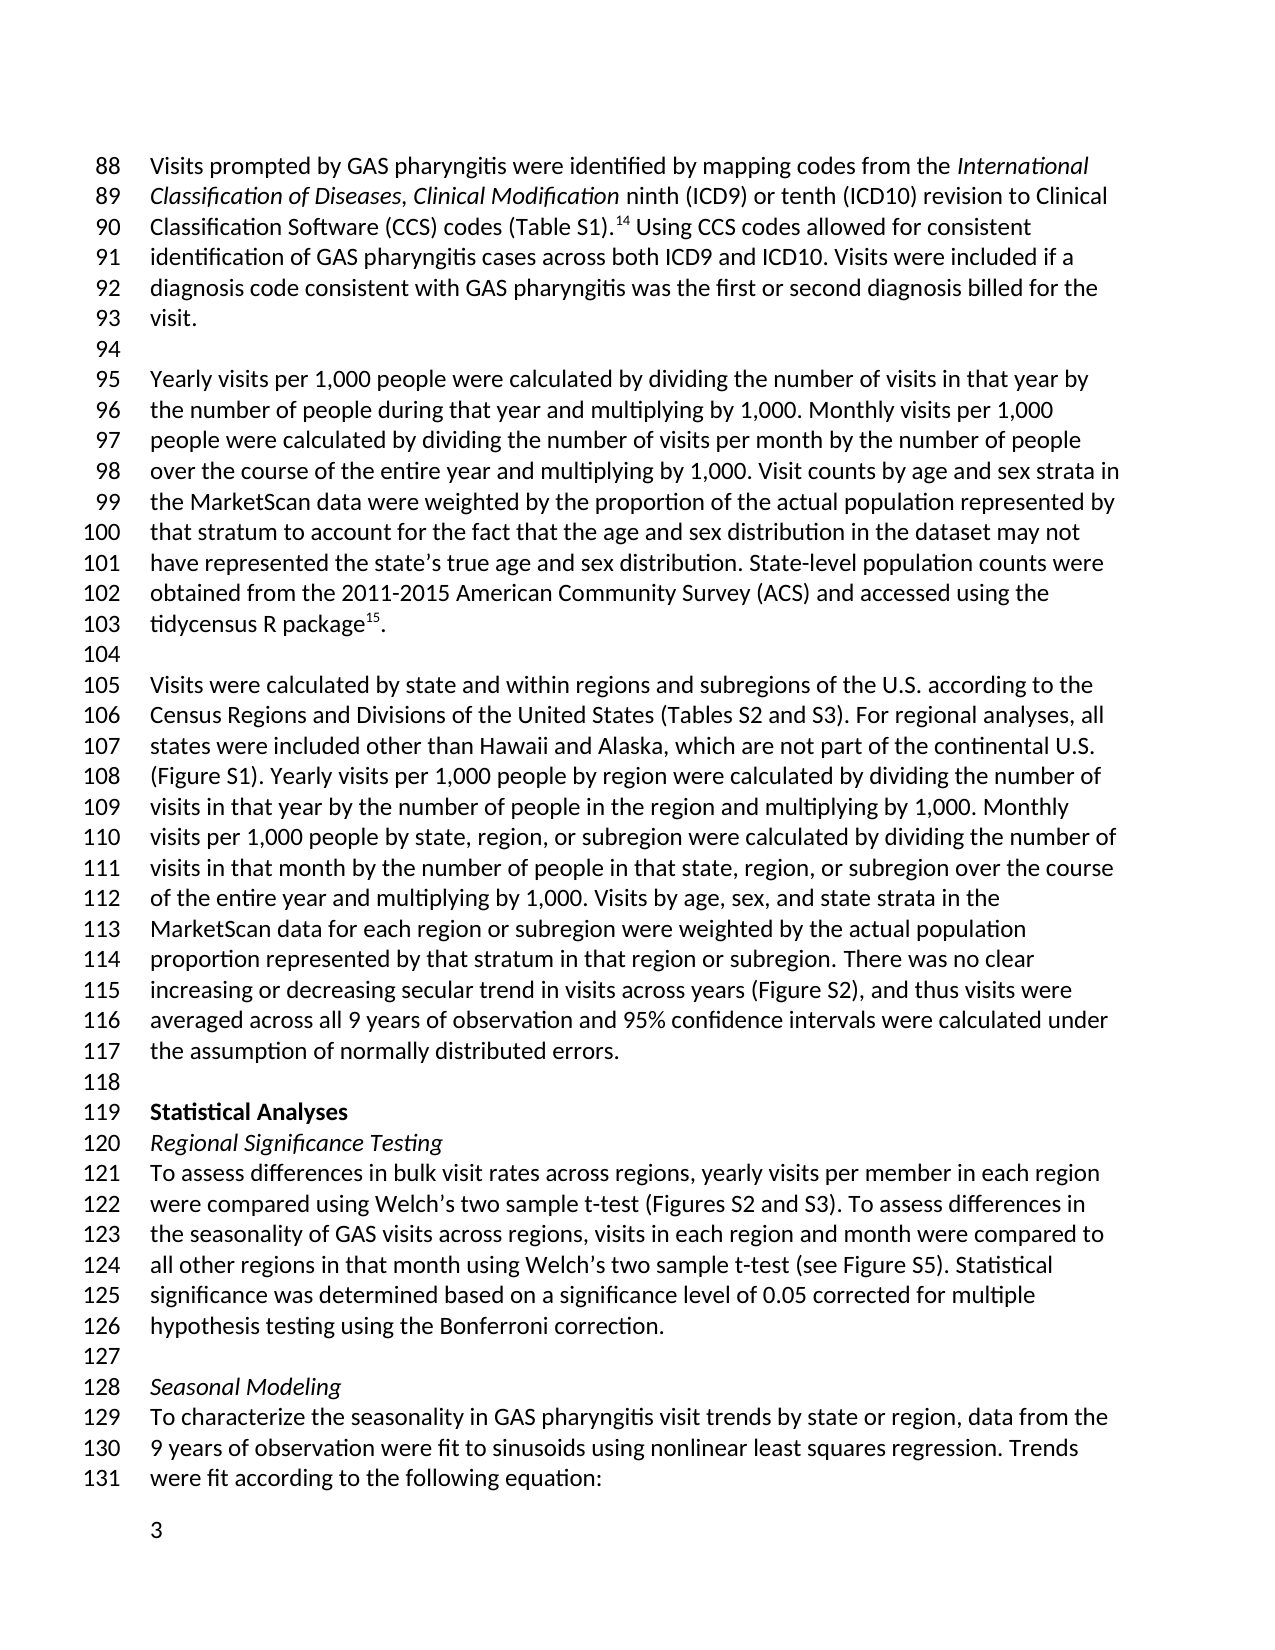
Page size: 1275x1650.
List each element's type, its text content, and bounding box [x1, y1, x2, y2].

text Visits were calculated by state and within regions and subregions of the U.S. according to the Census Regions and Divisions of the United States (Tables S2 and S3). For regional analyses, all states were included other than Hawaii and Alaska, which are not part of the continental U.S. (Figure S1). Yearly visits per 1,000 people by region were calculated by dividing the number of visits in that year by the number of people in the region and multiplying by 1,000. Monthly visits per 1,000 people by state, region, or subregion were calculated by dividing the number of visits in that month by the number of people in that state, region, or subregion over the course of the entire year and multiplying by 1,000. Visits by age, sex, and state strata in the MarketScan data for each region or subregion were weighted by the actual population proportion represented by that stratum in that region or subregion. There was no clear increasing or decreasing secular trend in visits across years (Figure S2), and thus visits were averaged across all 9 years of observation and 95% confidence intervals were calculated under the assumption of normally distributed errors. [150, 669, 1125, 1066]
text To assess differences in bulk visit rates across regions, yearly visits per member in each region were compared using Welch’s two sample t-test (Figures S2 and S3). To assess differences in the seasonality of GAS visits across regions, visits in each region and month were compared to all other regions in that month using Welch’s two sample t-test (see Figure S5). Statistical significance was determined based on a significance level of 0.05 corrected for multiple hypothesis testing using the Bonferroni correction. [150, 1157, 1125, 1340]
text Yearly visits per 1,000 people were calculated by dividing the number of visits in that year by the number of people during that year and multiplying by 1,000. Monthly visits per 1,000 people were calculated by dividing the number of visits per month by the number of people over the course of the entire year and multiplying by 1,000. Visit counts by age and sex strata in the MarketScan data were weighted by the proportion of the actual population represented by that stratum to account for the fact that the age and sex distribution in the dataset may not have represented the state’s true age and sex distribution. State-level population counts were obtained from the 2011-2015 American Community Survey (ACS) and accessed using the tidycensus R package15. [150, 364, 1125, 638]
text Visits prompted by GAS pharyngitis were identified by mapping codes from the International Classification of Diseases, Clinical Modification ninth (ICD9) or tenth (ICD10) revision to Clinical Classification Software (CCS) codes (Table S1).14 Using CCS codes allowed for consistent identification of GAS pharyngitis cases across both ICD9 and ICD10. Visits were included if a diagnosis code consistent with GAS pharyngitis was the first or second diagnosis billed for the visit. [150, 150, 1125, 333]
text Regional Significance Testing [150, 1127, 1125, 1157]
text Seasonal Modeling [150, 1371, 1125, 1401]
text Statistical Analyses [150, 1096, 1125, 1127]
text To characterize the seasonality in GAS pharyngitis visit trends by state or region, data from the 9 years of observation were fit to sinusoids using nonlinear least squares regression. Trends were fit according to the following equation: [150, 1401, 1125, 1493]
